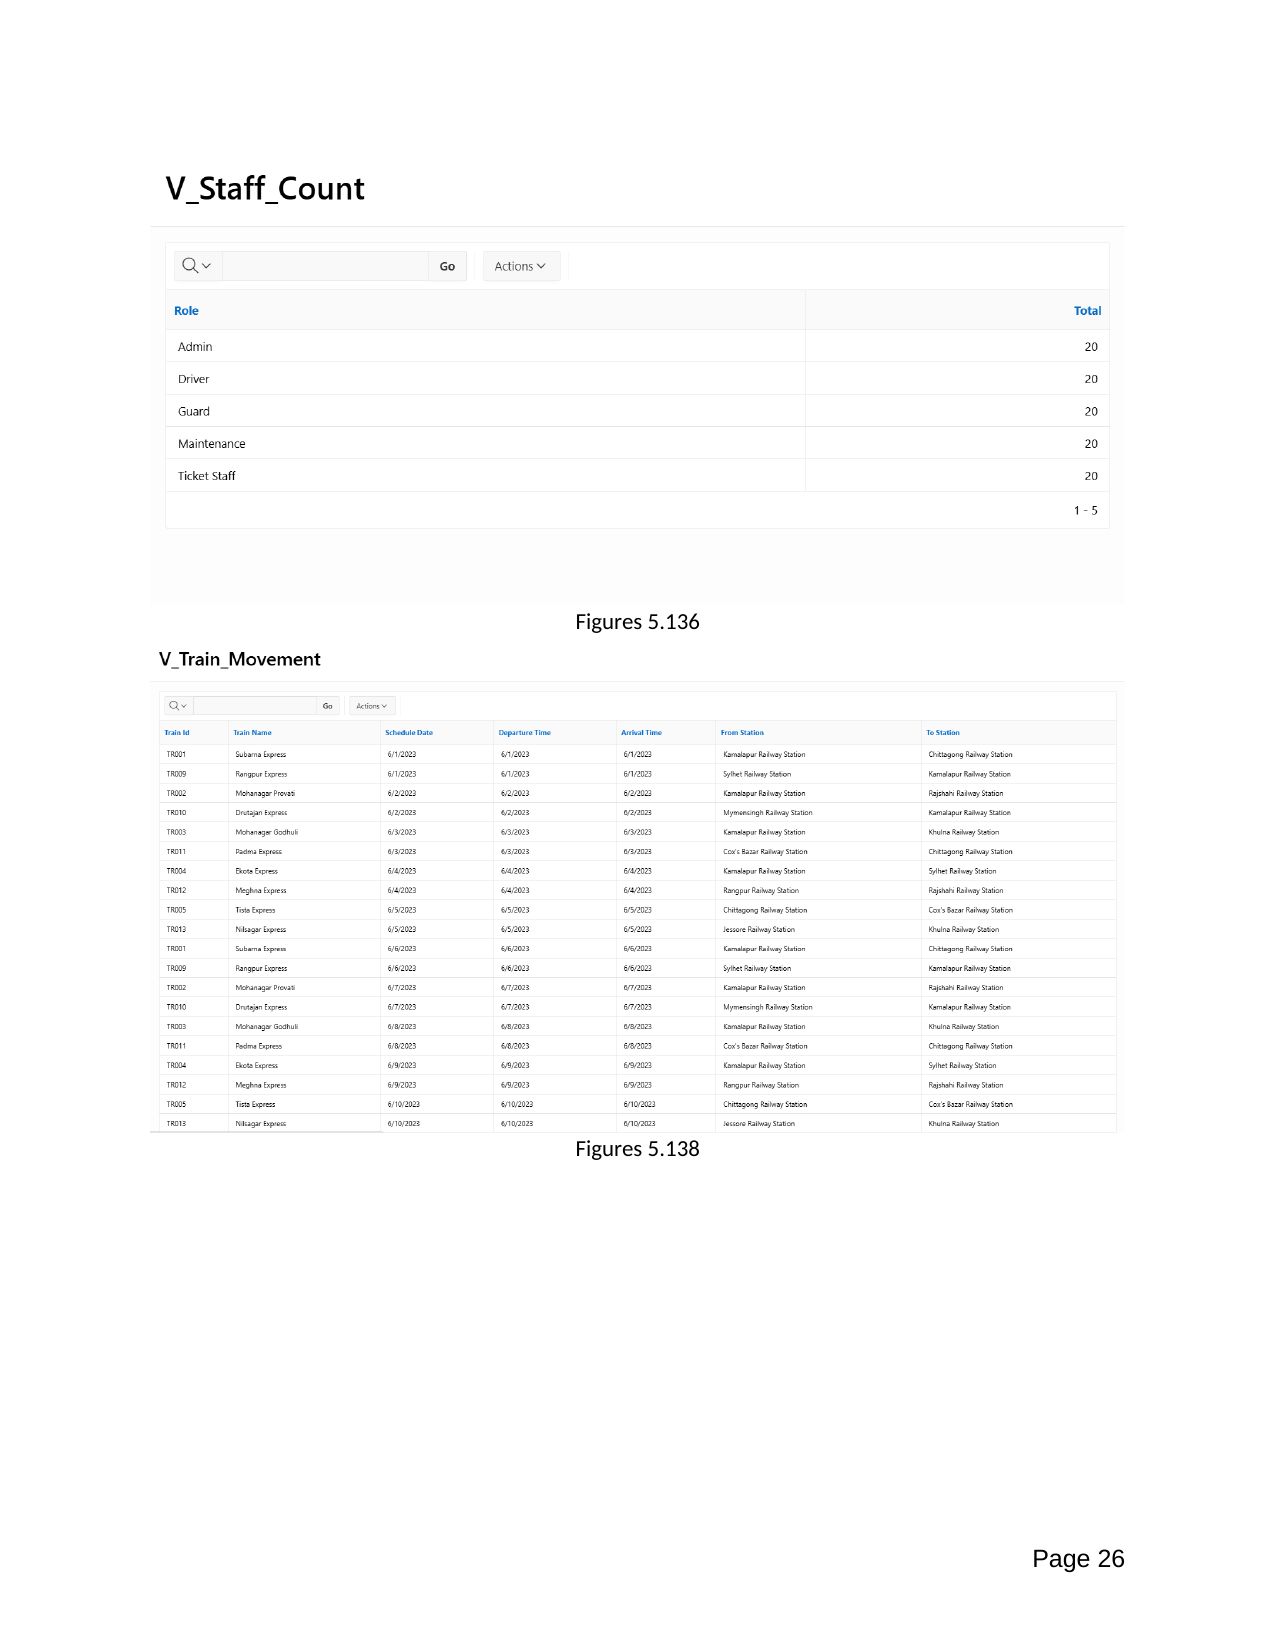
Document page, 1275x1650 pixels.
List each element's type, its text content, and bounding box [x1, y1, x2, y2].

picture [150, 150, 1125, 605]
picture [150, 637, 1125, 1133]
text Figures 5.128 Figures 5.132 Figures 5.136 Figures 5.138 [150, 605, 1125, 637]
text Figures 5.128 Figures 5.132 Figures 5.136 Figures 5.138 [150, 1133, 1125, 1162]
